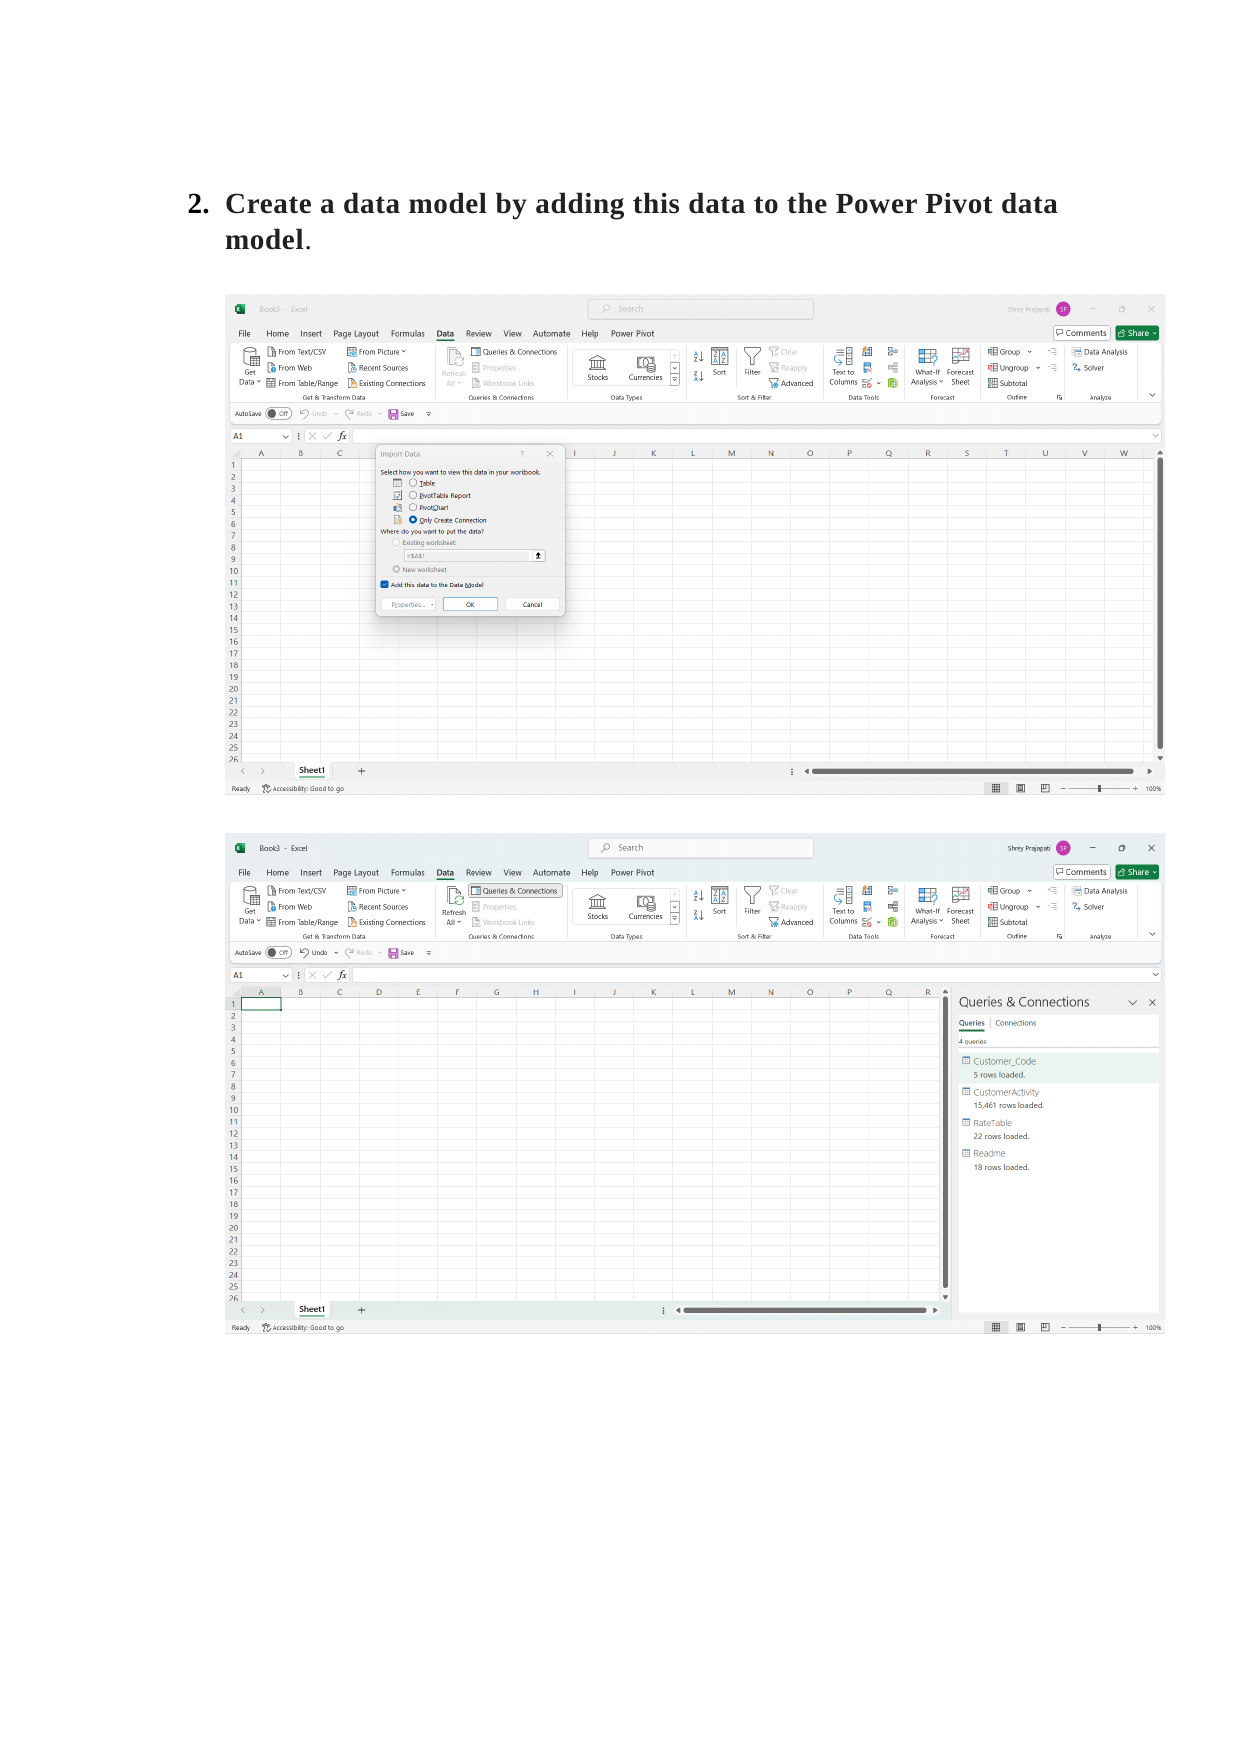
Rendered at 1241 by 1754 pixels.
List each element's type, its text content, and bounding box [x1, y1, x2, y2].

picture [225, 294, 1166, 795]
list Create a data model by adding this data to the Power Pivot data model. [187, 186, 1090, 256]
picture [225, 833, 1166, 1334]
